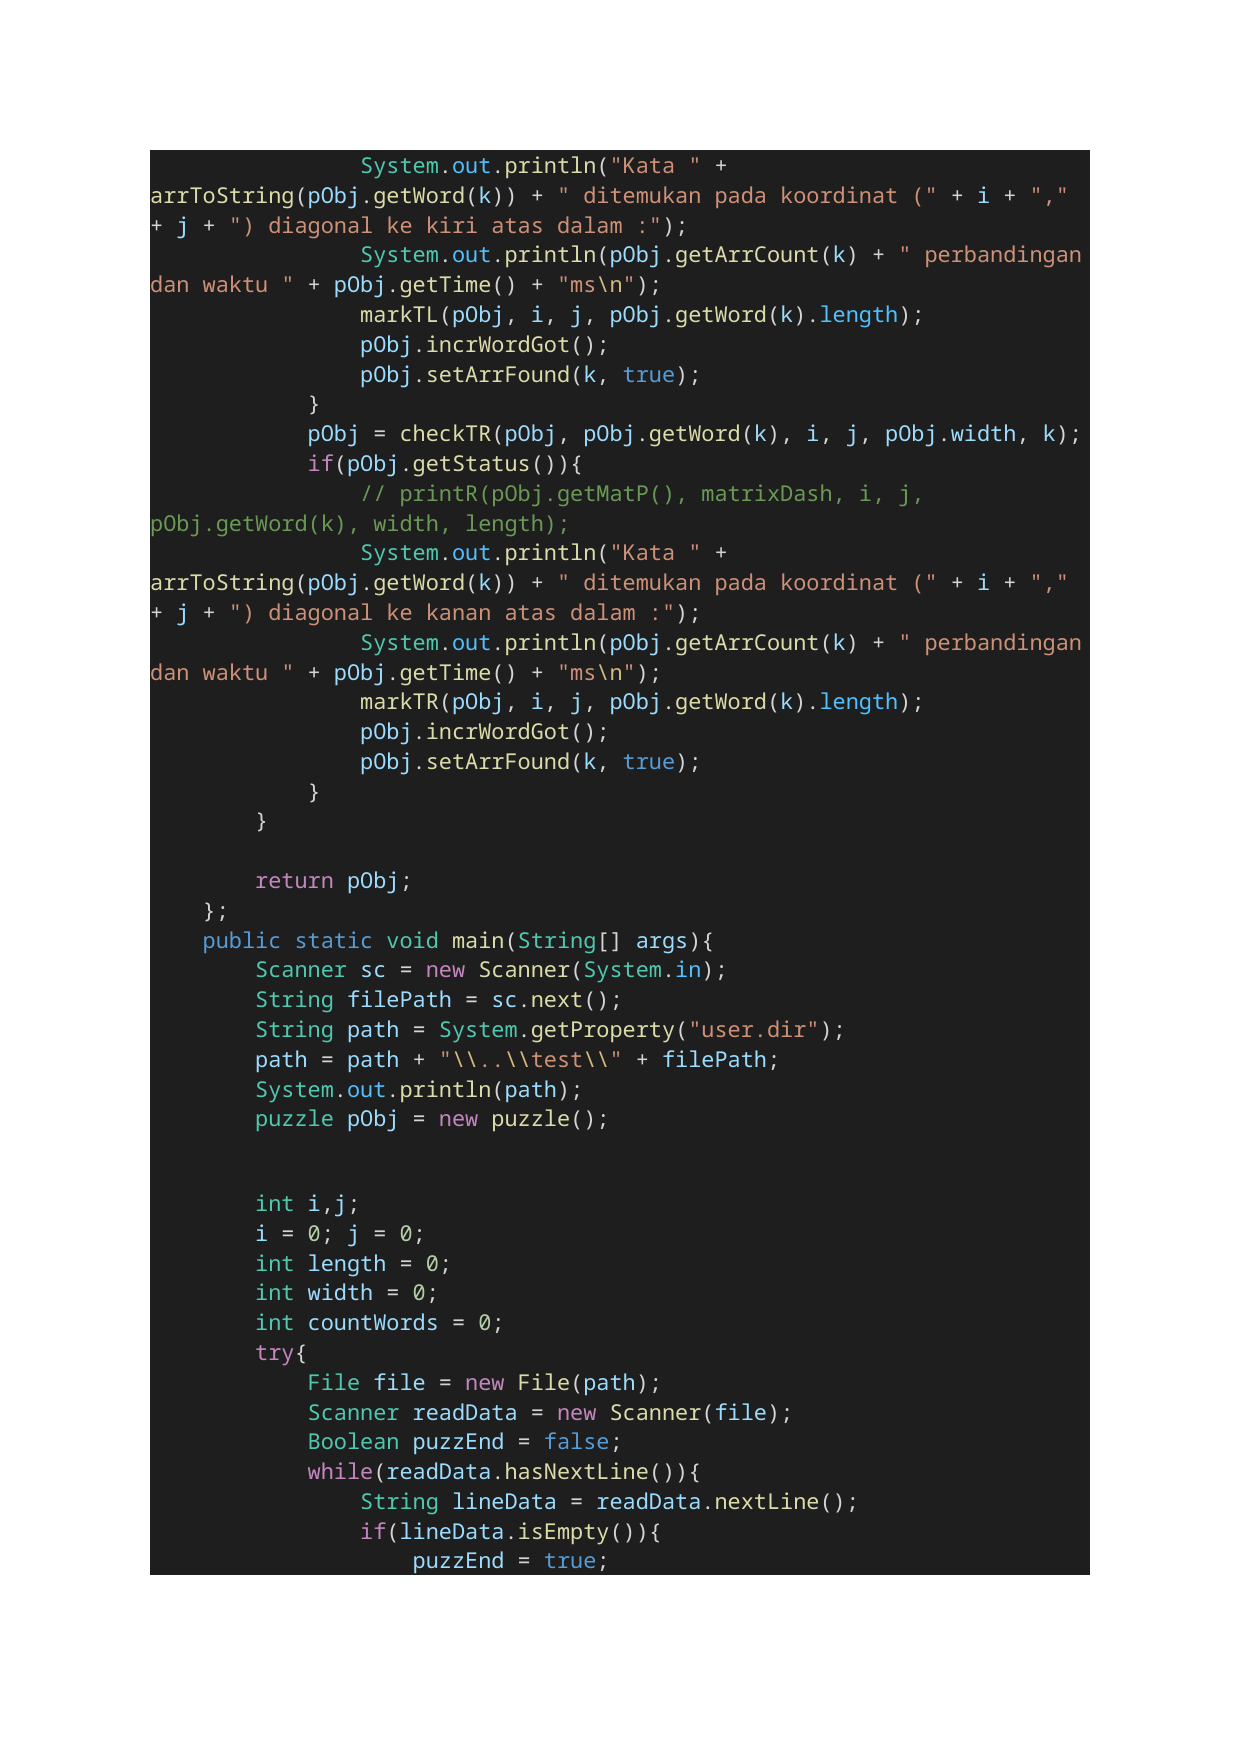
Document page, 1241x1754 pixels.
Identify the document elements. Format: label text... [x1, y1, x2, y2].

text Scanner sc = new Scanner(System.in); [150, 954, 1090, 984]
text puzzle pObj = new puzzle(); [150, 1103, 1090, 1133]
text if(lineData.isEmpty()){ [150, 1516, 1090, 1545]
text System.out.println("Kata " + arrToString(pObj.getWord(k)) + " ditemukan pada koordinat (" + i + "," + j + ") diagonal ke kanan atas dalam :"); [150, 537, 1090, 627]
text pObj = checkTR(pObj, pObj.getWord(k), i, j, pObj.width, k); [150, 418, 1090, 448]
text String lineData = readData.nextLine(); [150, 1486, 1090, 1516]
text path = path + "\\..\\test\\" + filePath; [150, 1044, 1090, 1073]
text File file = new File(path); [150, 1367, 1090, 1396]
text i = 0; j = 0; [150, 1218, 1090, 1247]
text }; [150, 895, 1090, 924]
text int i,j; [150, 1188, 1090, 1218]
text System.out.println("Kata " + arrToString(pObj.getWord(k)) + " ditemukan pada koordinat (" + i + "," + j + ") diagonal ke kiri atas dalam :"); [150, 150, 1090, 239]
text markTL(pObj, i, j, pObj.getWord(k).length); [150, 299, 1090, 329]
text // printR(pObj.getMatP(), matrixDash, i, j, pObj.getWord(k), width, length); [150, 478, 1090, 537]
text Scanner readData = new Scanner(file); [150, 1396, 1090, 1426]
text int length = 0; [150, 1247, 1090, 1277]
text } [150, 388, 1090, 418]
text pObj.setArrFound(k, true); [150, 358, 1090, 388]
text markTR(pObj, i, j, pObj.getWord(k).length); [150, 686, 1090, 716]
text System.out.println(pObj.getArrCount(k) + " perbandingan dan waktu " + pObj.getTime() + "ms\n"); [150, 239, 1090, 299]
text puzzEnd = true; [150, 1545, 1090, 1575]
text } [150, 776, 1090, 805]
text String filePath = sc.next(); [150, 984, 1090, 1014]
text int countWords = 0; [150, 1307, 1090, 1337]
text pObj.setArrFound(k, true); [150, 746, 1090, 776]
text int width = 0; [150, 1277, 1090, 1307]
text if(pObj.getStatus()){ [150, 448, 1090, 478]
text pObj.incrWordGot(); [150, 329, 1090, 358]
text System.out.println(pObj.getArrCount(k) + " perbandingan dan waktu " + pObj.getTime() + "ms\n"); [150, 627, 1090, 686]
text String path = System.getProperty("user.dir"); [150, 1014, 1090, 1044]
text return pObj; [150, 865, 1090, 895]
text System.out.println(path); [150, 1073, 1090, 1103]
text Boolean puzzEnd = false; [150, 1426, 1090, 1456]
text while(readData.hasNextLine()){ [150, 1456, 1090, 1486]
text public static void main(String[] args){ [150, 924, 1090, 954]
text } [150, 805, 1090, 835]
text pObj.incrWordGot(); [150, 716, 1090, 746]
text try{ [150, 1337, 1090, 1367]
